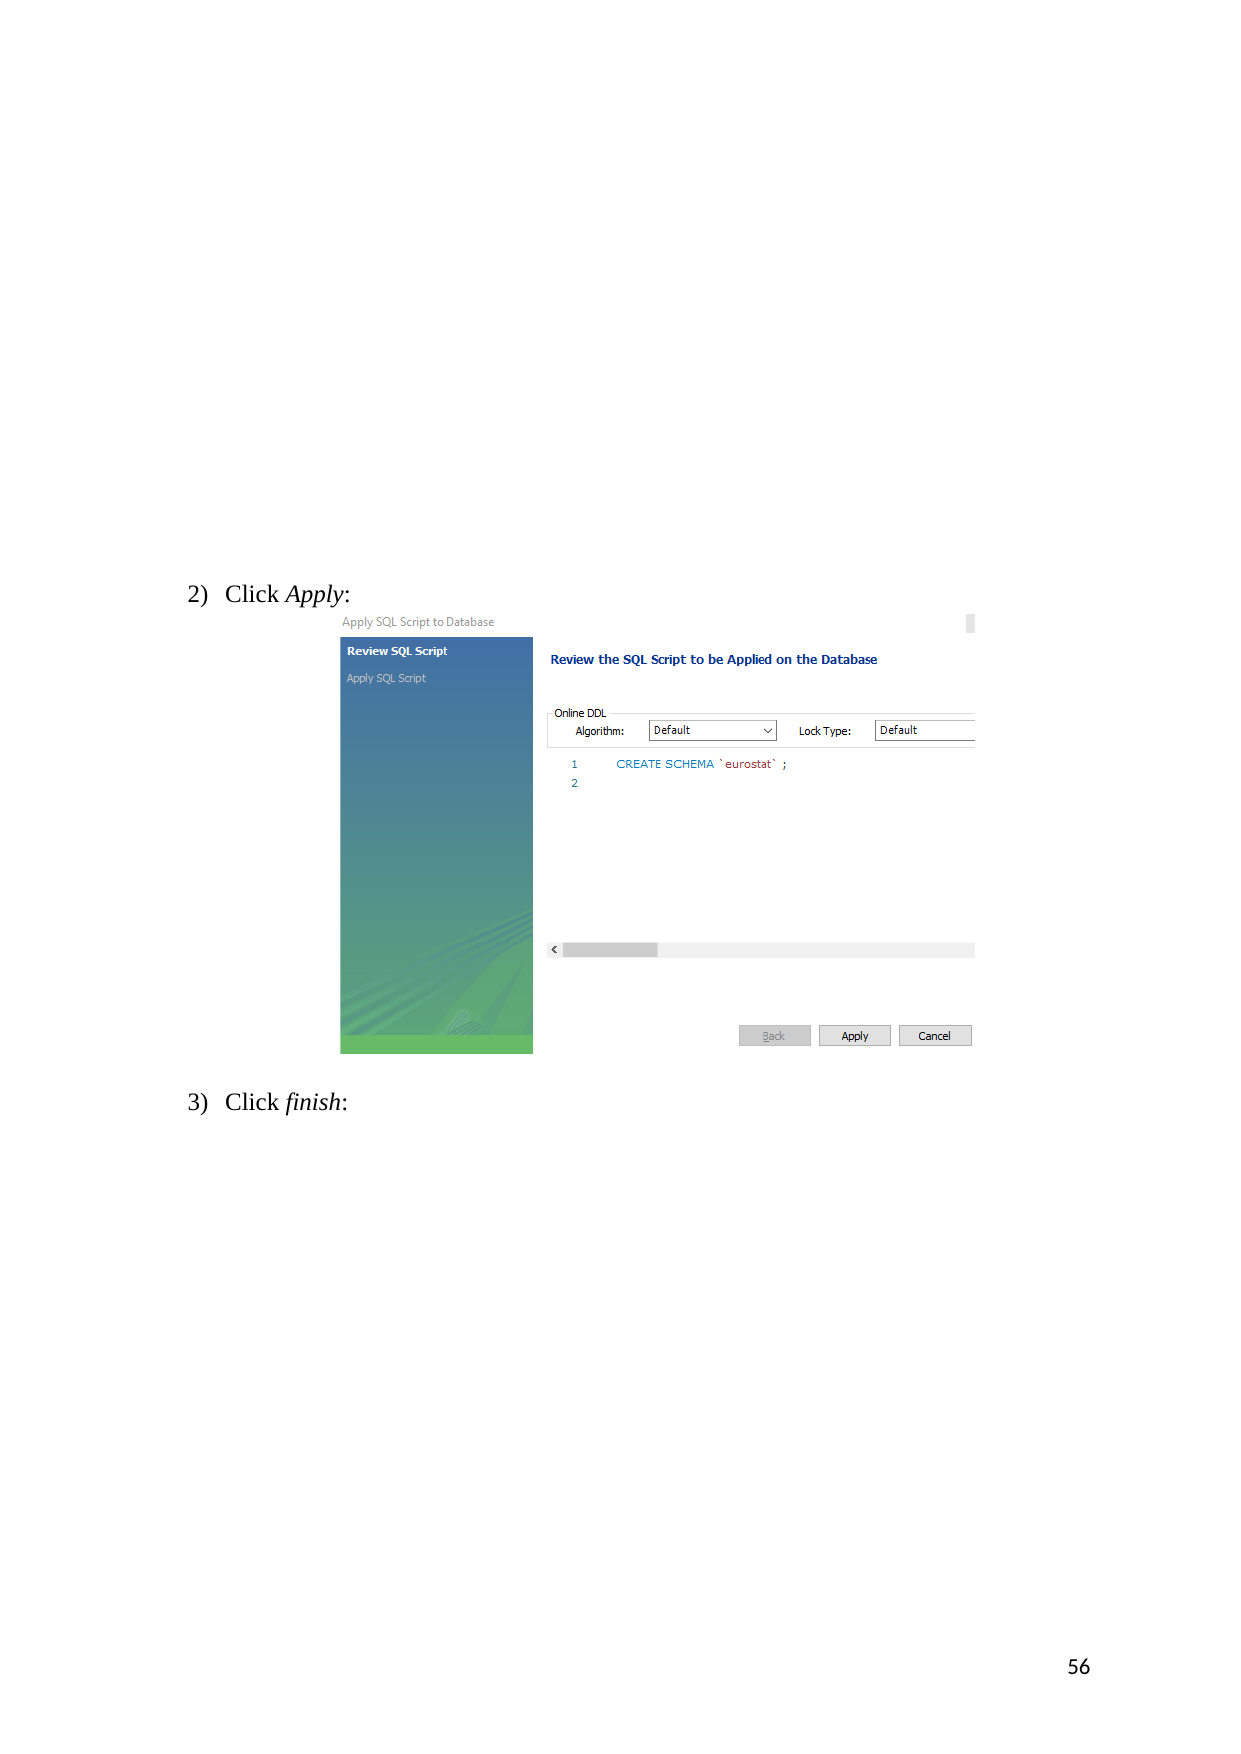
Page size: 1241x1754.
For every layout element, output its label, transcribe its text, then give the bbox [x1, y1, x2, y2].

list Click Apply: [187, 579, 1090, 608]
list Click finish: [187, 1087, 1090, 1116]
picture [340, 610, 975, 1054]
